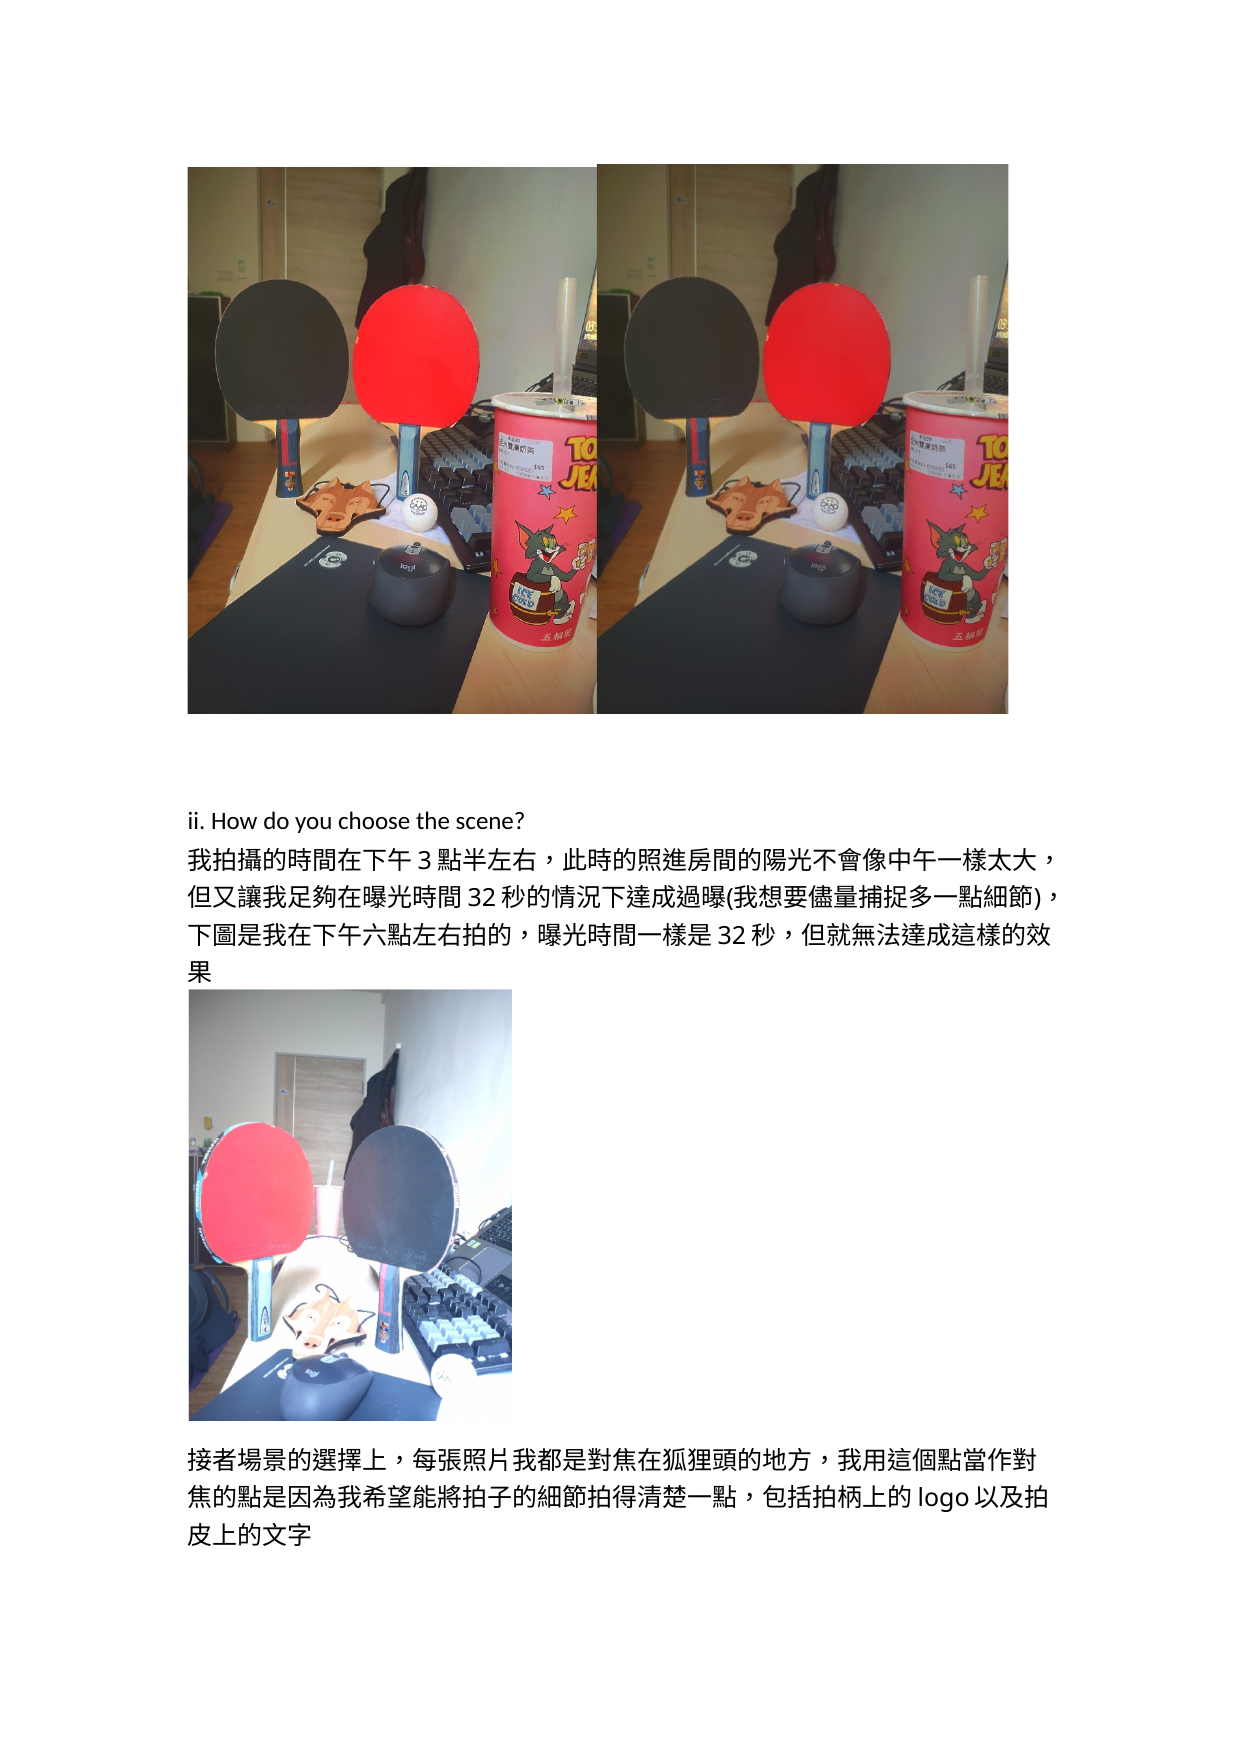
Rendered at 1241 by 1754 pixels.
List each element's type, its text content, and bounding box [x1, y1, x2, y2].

text 我拍攝的時間在下午3點半左右，此時的照進房間的陽光不會像中午一樣太大，但又讓我足夠在曝光時間32秒的情況下達成過曝(我想要儘量捕捉多一點細節)，下圖是我在下午六點左右拍的，曝光時間一樣是32秒，但就無法達成這樣的效果 [187, 839, 1053, 989]
text ii. How do you choose the scene? [187, 802, 1053, 839]
picture [189, 990, 512, 1421]
text 接者場景的選擇上，每張照片我都是對焦在狐狸頭的地方，我用這個點當作對焦的點是因為我希望能將拍子的細節拍得清楚一點，包括拍柄上的logo以及拍皮上的文字 [187, 1439, 1053, 1552]
picture [187, 164, 1009, 714]
